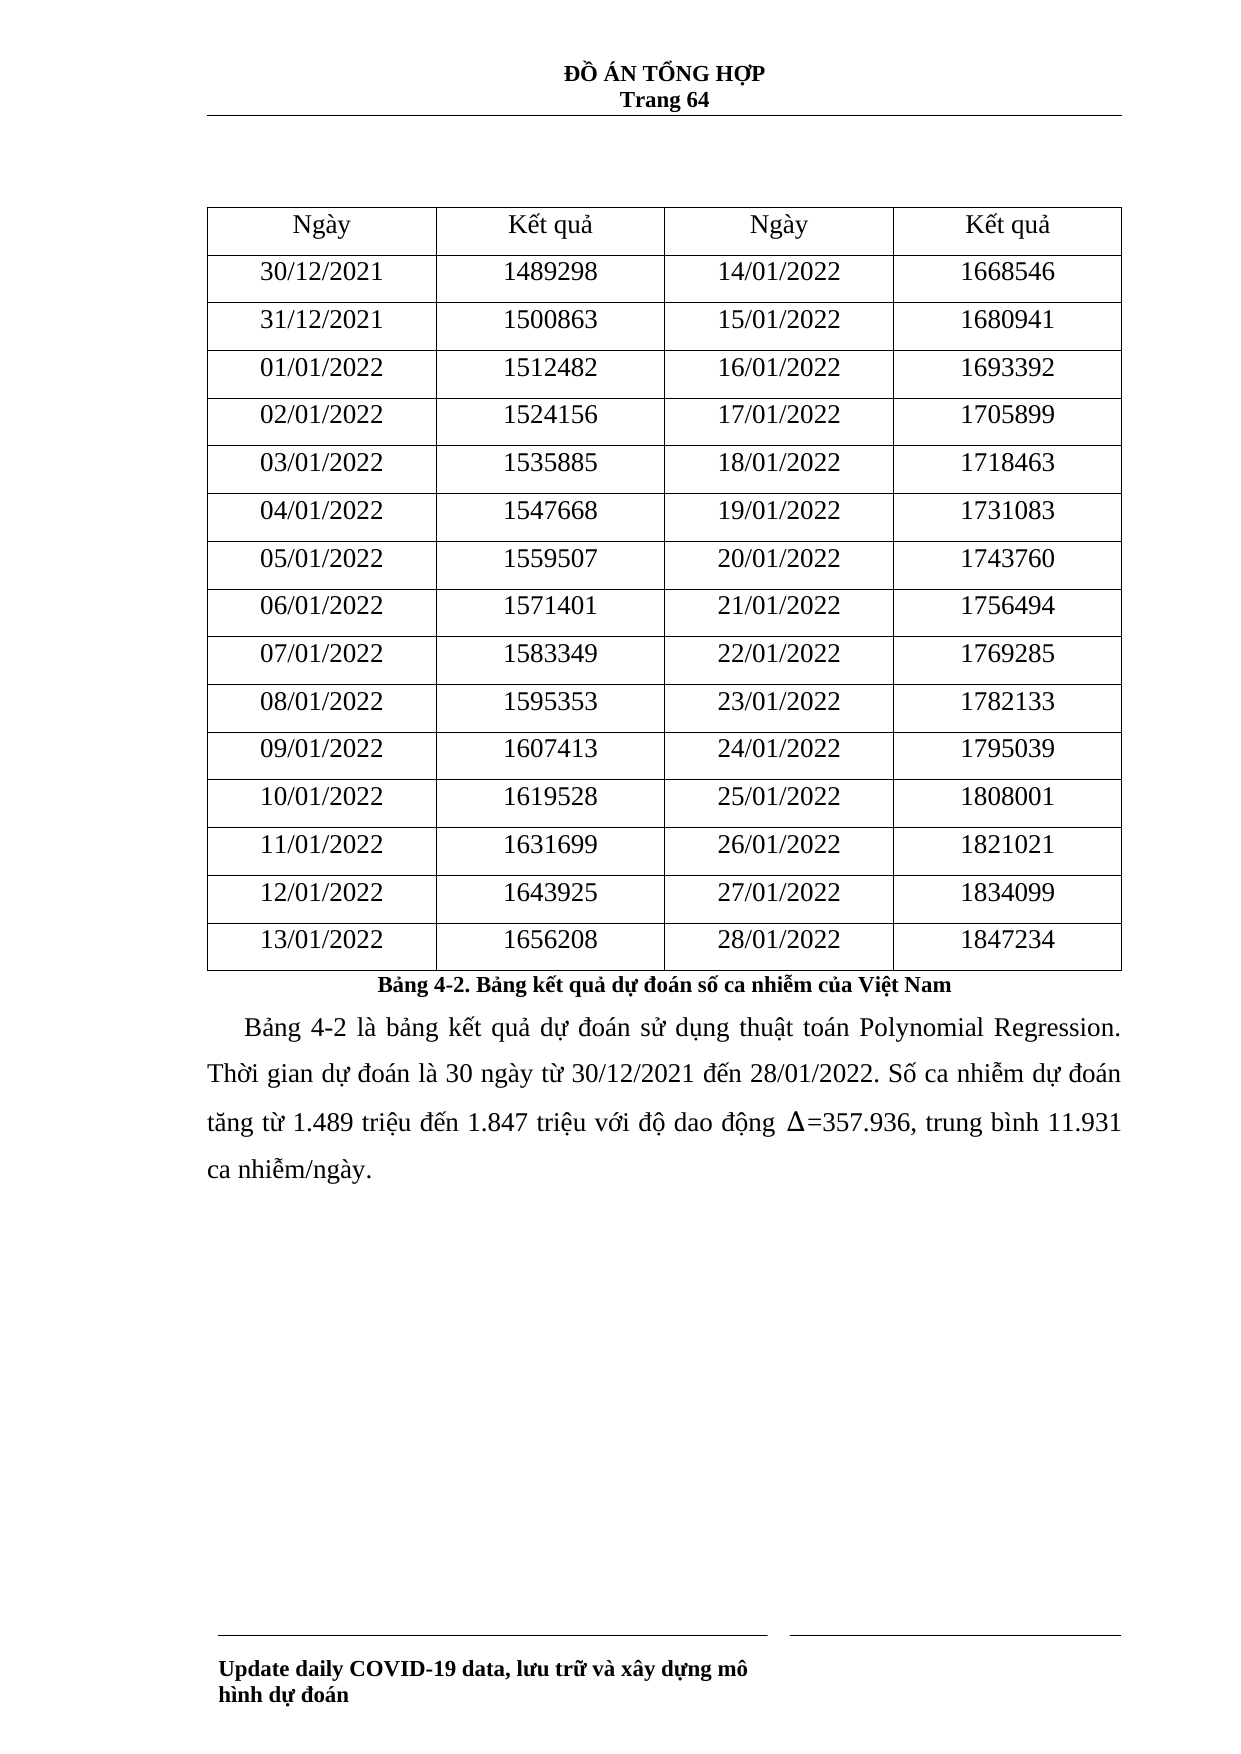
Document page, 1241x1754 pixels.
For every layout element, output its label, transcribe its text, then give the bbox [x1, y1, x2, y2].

table_cell 28/01/2022 [665, 924, 893, 970]
table_cell 1559507 [437, 542, 664, 588]
table_cell 1743760 [894, 542, 1121, 588]
table_cell 19/01/2022 [665, 494, 893, 541]
table_cell 24/01/2022 [665, 733, 893, 779]
table_cell 25/01/2022 [665, 780, 893, 827]
table_cell 1834099 [894, 876, 1121, 922]
text Bảng 4-2 là bảng kết quả dự đoán sử dụng thuật toán Polynomial Regression. Thời gian dự đoán là 30 ngày từ 30/12/2021 đến 28/01/2022. Số ca nhiễm dự đoán tăng từ 1.489 triệu đến 1.847 triệu với độ dao động ∆=357.936, trung bình 11.931 ca nhiễm/ngày. [207, 1011, 1122, 1184]
table_cell 1821021 [894, 828, 1121, 875]
table_cell 1656208 [437, 924, 664, 970]
table_cell 1718463 [894, 446, 1121, 493]
table_cell 1847234 [894, 924, 1121, 970]
table_cell 1668546 [894, 256, 1121, 302]
table_cell 17/01/2022 [665, 399, 893, 445]
text Bảng 4-2. Bảng kết quả dự đoán số ca nhiễm của Việt Nam [207, 971, 1122, 997]
table_cell 23/01/2022 [665, 685, 893, 732]
table_cell 03/01/2022 [208, 446, 436, 493]
table_cell 1731083 [894, 494, 1121, 541]
table_cell 1756494 [894, 590, 1121, 636]
table_cell 1500863 [437, 303, 664, 350]
table_cell 1571401 [437, 590, 664, 636]
table_cell 1693392 [894, 351, 1121, 398]
table_cell 02/01/2022 [208, 399, 436, 445]
table_cell 16/01/2022 [665, 351, 893, 398]
table_cell 1795039 [894, 733, 1121, 779]
table_cell 22/01/2022 [665, 637, 893, 684]
table_cell 1769285 [894, 637, 1121, 684]
table_cell 11/01/2022 [208, 828, 436, 875]
table_cell 20/01/2022 [665, 542, 893, 588]
table_cell 30/12/2021 [208, 256, 436, 302]
table_header Kết quả [894, 208, 1121, 254]
table_cell 09/01/2022 [208, 733, 436, 779]
table_cell 27/01/2022 [665, 876, 893, 922]
table_cell 21/01/2022 [665, 590, 893, 636]
table_cell 1535885 [437, 446, 664, 493]
table_cell 06/01/2022 [208, 590, 436, 636]
table_cell 1607413 [437, 733, 664, 779]
table_cell 04/01/2022 [208, 494, 436, 541]
table_cell 1595353 [437, 685, 664, 732]
table_cell 10/01/2022 [208, 780, 436, 827]
table_cell 1782133 [894, 685, 1121, 732]
table_cell 08/01/2022 [208, 685, 436, 732]
table_cell 14/01/2022 [665, 256, 893, 302]
table_cell 18/01/2022 [665, 446, 893, 493]
table_header Kết quả [437, 208, 664, 254]
table_cell 13/01/2022 [208, 924, 436, 970]
table_cell 1705899 [894, 399, 1121, 445]
table_header Ngày [665, 208, 893, 254]
table_header Ngày [208, 208, 436, 254]
table_cell 1512482 [437, 351, 664, 398]
table_cell 26/01/2022 [665, 828, 893, 875]
table_cell 1489298 [437, 256, 664, 302]
table_cell 1547668 [437, 494, 664, 541]
table_cell 1631699 [437, 828, 664, 875]
table_cell 01/01/2022 [208, 351, 436, 398]
table_cell 1808001 [894, 780, 1121, 827]
table_cell 1583349 [437, 637, 664, 684]
table_cell 1643925 [437, 876, 664, 922]
table_cell 1680941 [894, 303, 1121, 350]
table_cell 12/01/2022 [208, 876, 436, 922]
table_cell 1524156 [437, 399, 664, 445]
table_cell 05/01/2022 [208, 542, 436, 588]
table_cell 07/01/2022 [208, 637, 436, 684]
table_cell 31/12/2021 [208, 303, 436, 350]
table_cell 1619528 [437, 780, 664, 827]
table_cell 15/01/2022 [665, 303, 893, 350]
